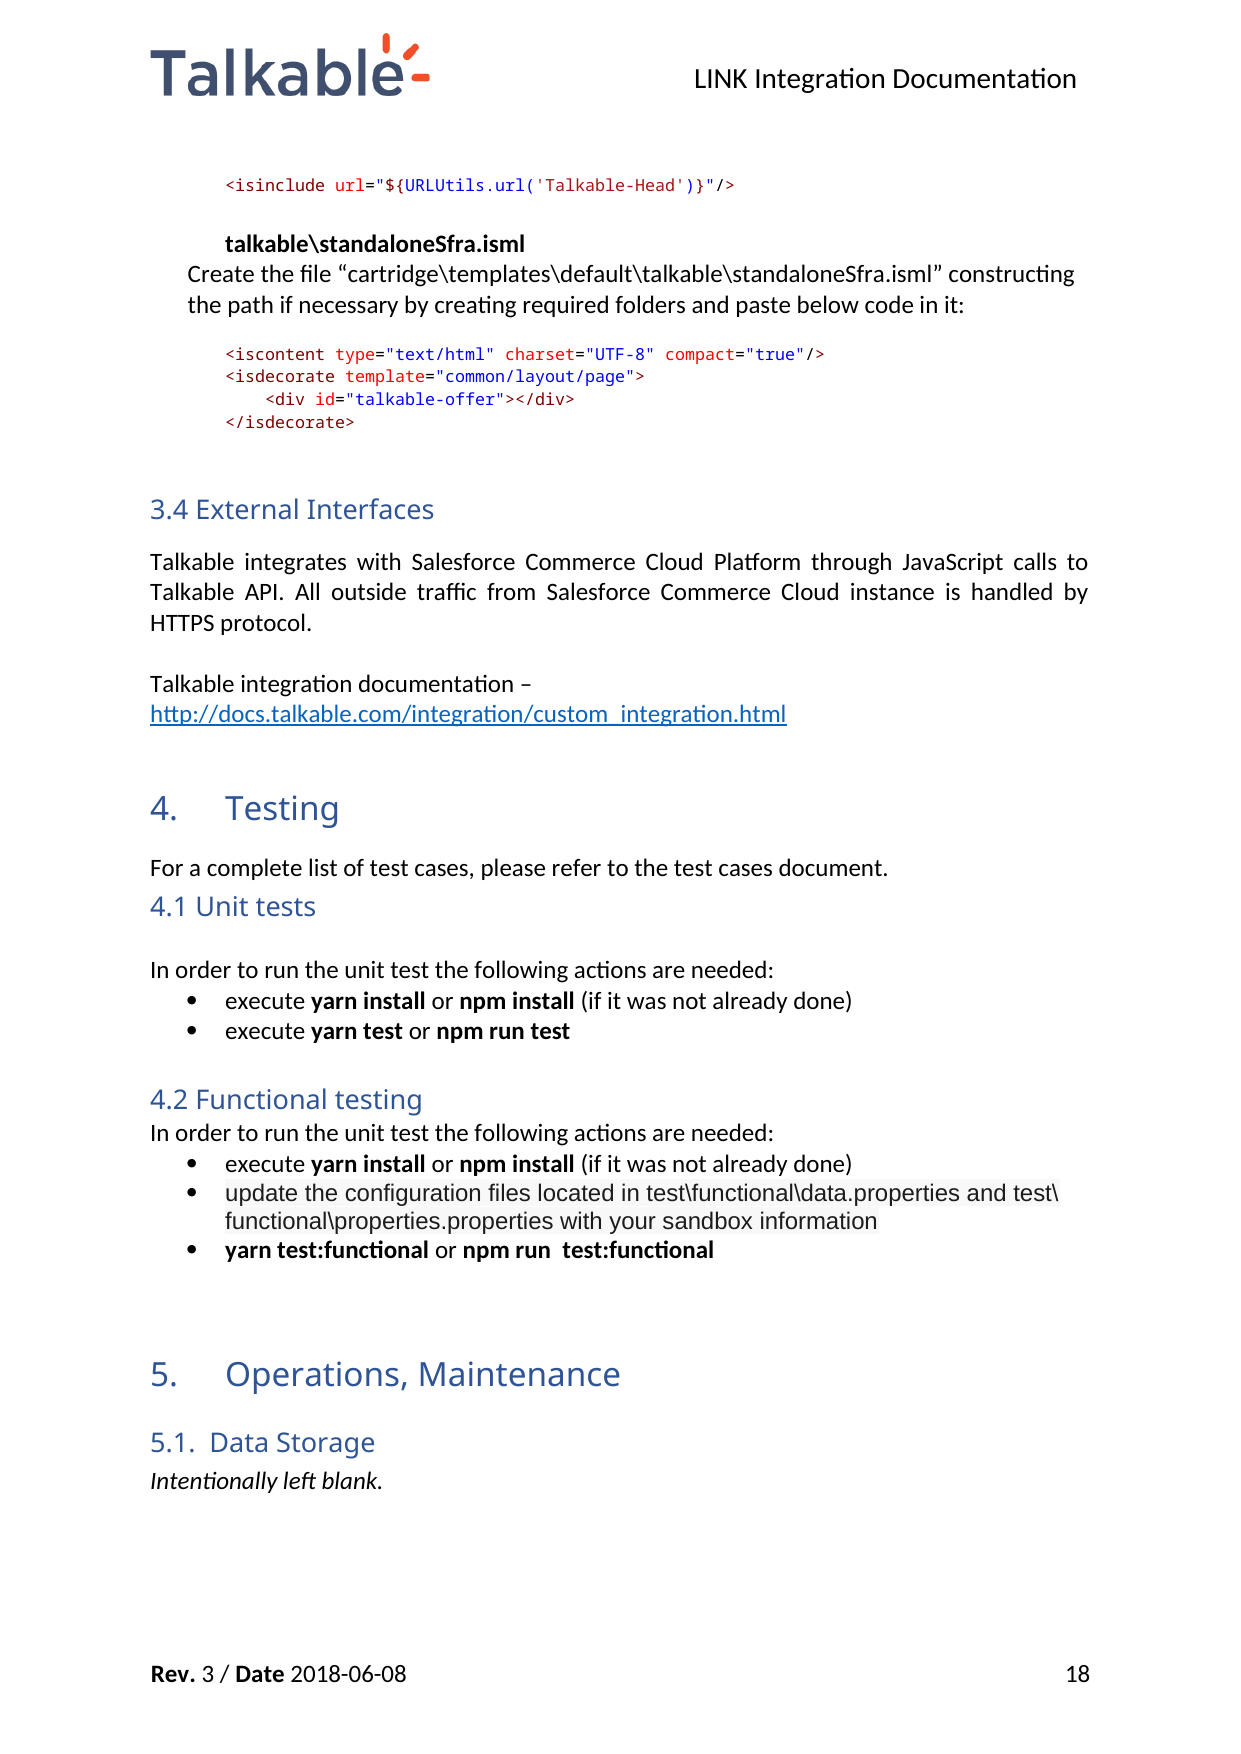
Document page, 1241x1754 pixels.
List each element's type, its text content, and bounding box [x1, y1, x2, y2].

picture [150, 33, 430, 96]
text <isinclude url="${URLUtils.url('Talkable-Head')}"/> [150, 168, 1090, 198]
text Intentionally left blank. [150, 1465, 1090, 1496]
list yarn test:functional or npm run test:functional [187, 1234, 1090, 1265]
text Talkable integration documentation – http://docs.talkable.com/integration/custom_integration.html [150, 668, 1090, 729]
text Talkable integrates with Salesforce Commerce Cloud Platform through JavaScript calls to Talkable API. All outside traffic from Salesforce Commerce Cloud instance is handled by HTTPS protocol. [150, 546, 1090, 637]
subtitle 4.1 Unit tests [150, 887, 1090, 924]
text <div id="talkable-offer"></div> [225, 387, 1090, 410]
text In order to run the unit test the following actions are needed: [150, 954, 1090, 985]
text <iscontent type="text/html" charset="UTF-8" compact="true"/> [225, 342, 1090, 365]
list execute yarn test or npm run test [187, 1016, 1090, 1046]
text Create the file “cartridge\templates\default\talkable\standaloneSfra.isml” constructing the path if necessary by creating required folders and paste below code in it: [187, 258, 1090, 319]
list execute yarn install or npm install (if it was not already done) [187, 985, 1090, 1016]
text </isdecorate> [225, 410, 1090, 433]
text In order to run the unit test the following actions are needed: [150, 1118, 1090, 1148]
subtitle Operations, Maintenance [150, 1351, 1090, 1396]
subtitle 4.2 Functional testing [150, 1081, 1090, 1118]
text For a complete list of test cases, please refer to the test cases document. [150, 852, 1090, 883]
list update the configuration files located in test\functional\data.properties and test\functional\properties.properties with your sandbox information [187, 1179, 1090, 1234]
text <isdecorate template="common/layout/page"> [225, 365, 1090, 387]
text talkable\standaloneSfra.isml [187, 228, 1090, 258]
subtitle 3.4 External Interfaces [150, 490, 1090, 527]
subtitle Testing [150, 784, 1090, 830]
subtitle Data Storage [150, 1423, 1090, 1460]
list execute yarn install or npm install (if it was not already done) [187, 1148, 1090, 1179]
